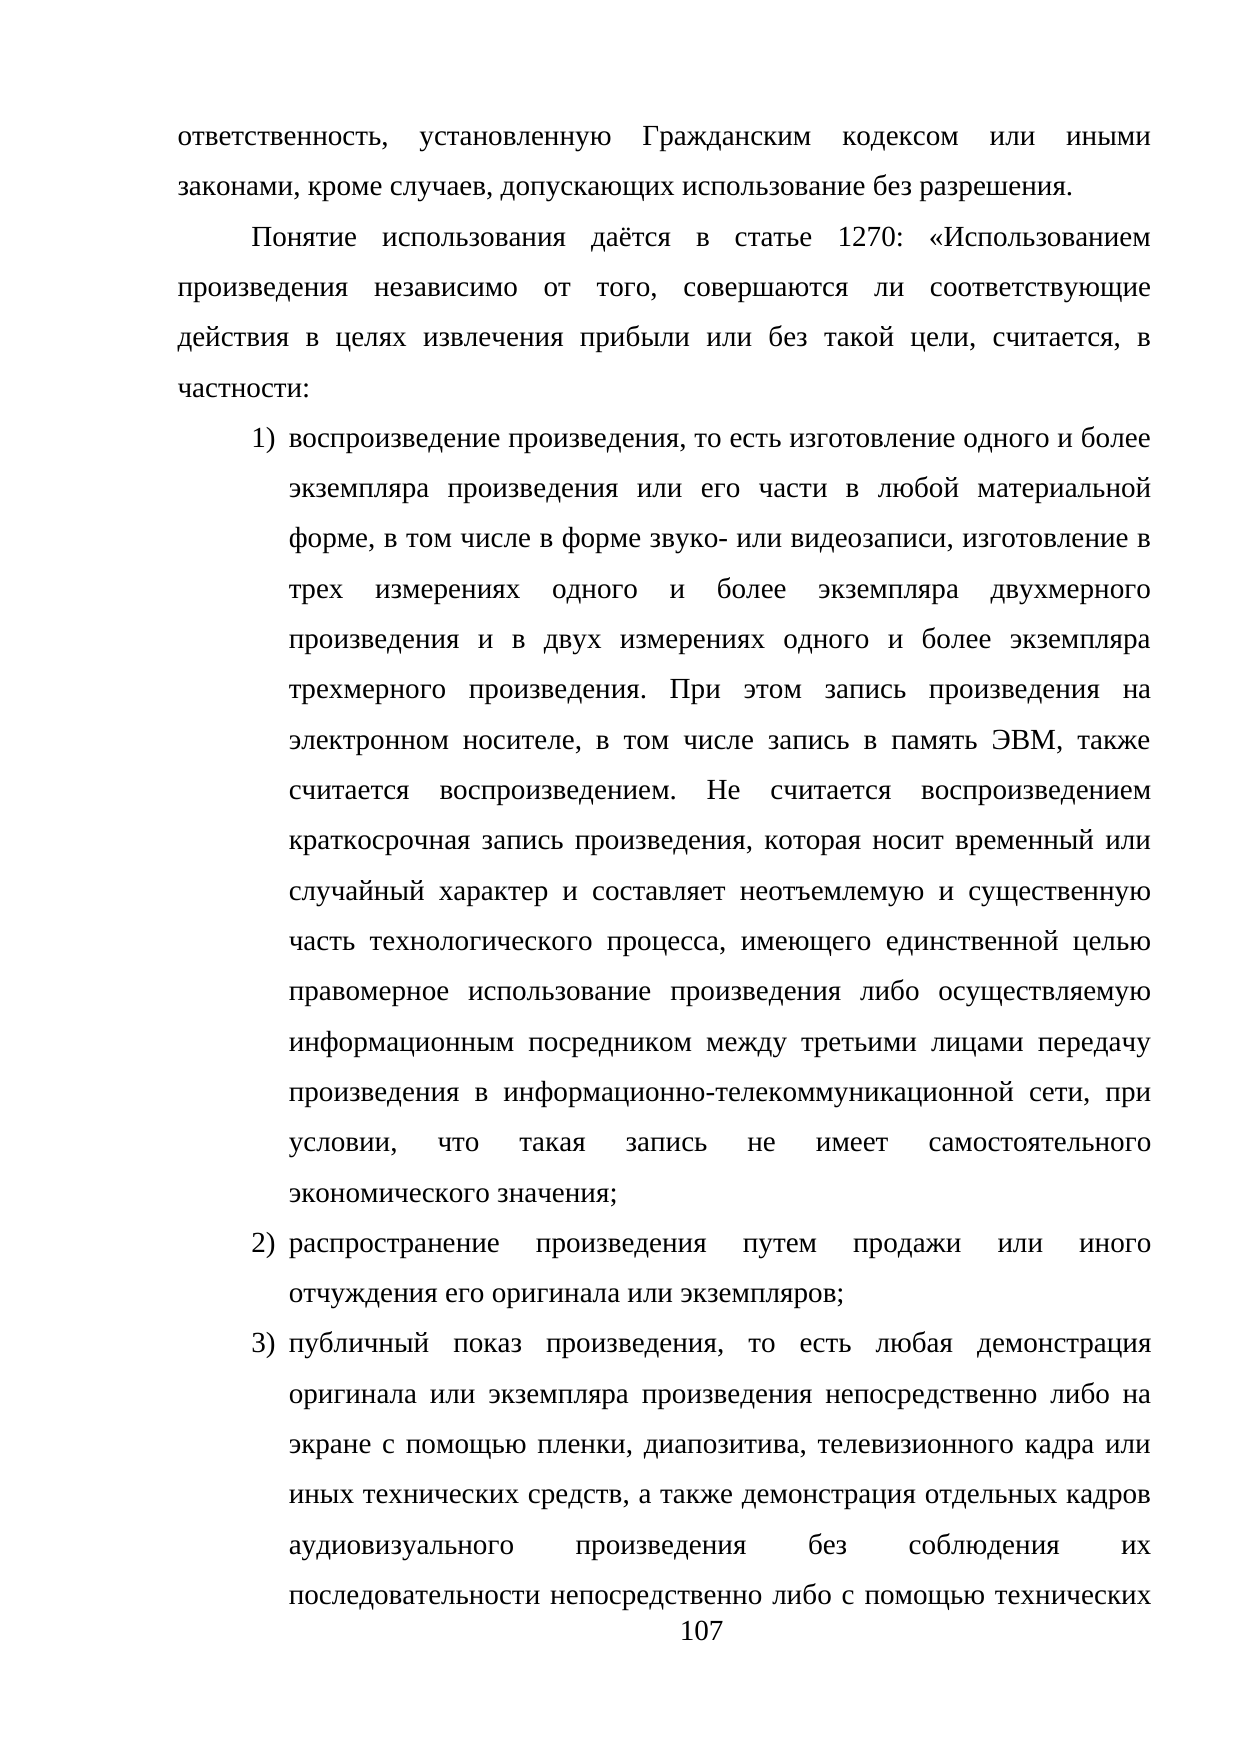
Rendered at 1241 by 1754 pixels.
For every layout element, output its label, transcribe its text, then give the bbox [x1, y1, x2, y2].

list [251, 1326, 1152, 1611]
list распространение произведения путем продажи или иного отчуждения его оригинала или экземпляров; [251, 1225, 1152, 1309]
text Понятие использования даётся в статье 1270: «Использованием произведения независимо от того, совершаются ли соответствующие действия в целях извлечения прибыли или без такой цели, считается, в частности: [177, 219, 1152, 403]
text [177, 118, 1152, 202]
list воспроизведение произведения, то есть изготовление одного и более экземпляра произведения или его части в любой материальной форме, в том числе в форме звуко- или видеозаписи, изготовление в трех измерениях одного и более экземпляра двухмерного произведения и в двух измерениях одного и более экземпляра трехмерного произведения. При этом запись произведения на электронном носителе, в том числе запись в память ЭВМ, также считается воспроизведением. Не считается воспроизведением краткосрочная запись произведения, которая носит временный или случайный характер и составляет неотъемлемую и существенную часть технологического процесса, имеющего единственной целью правомерное использование произведения либо осуществляемую информационным посредником между третьими лицами передачу произведения в информационно-телекоммуникационной сети, при условии, что такая запись не имеет самостоятельного экономического значения; [251, 420, 1152, 1208]
